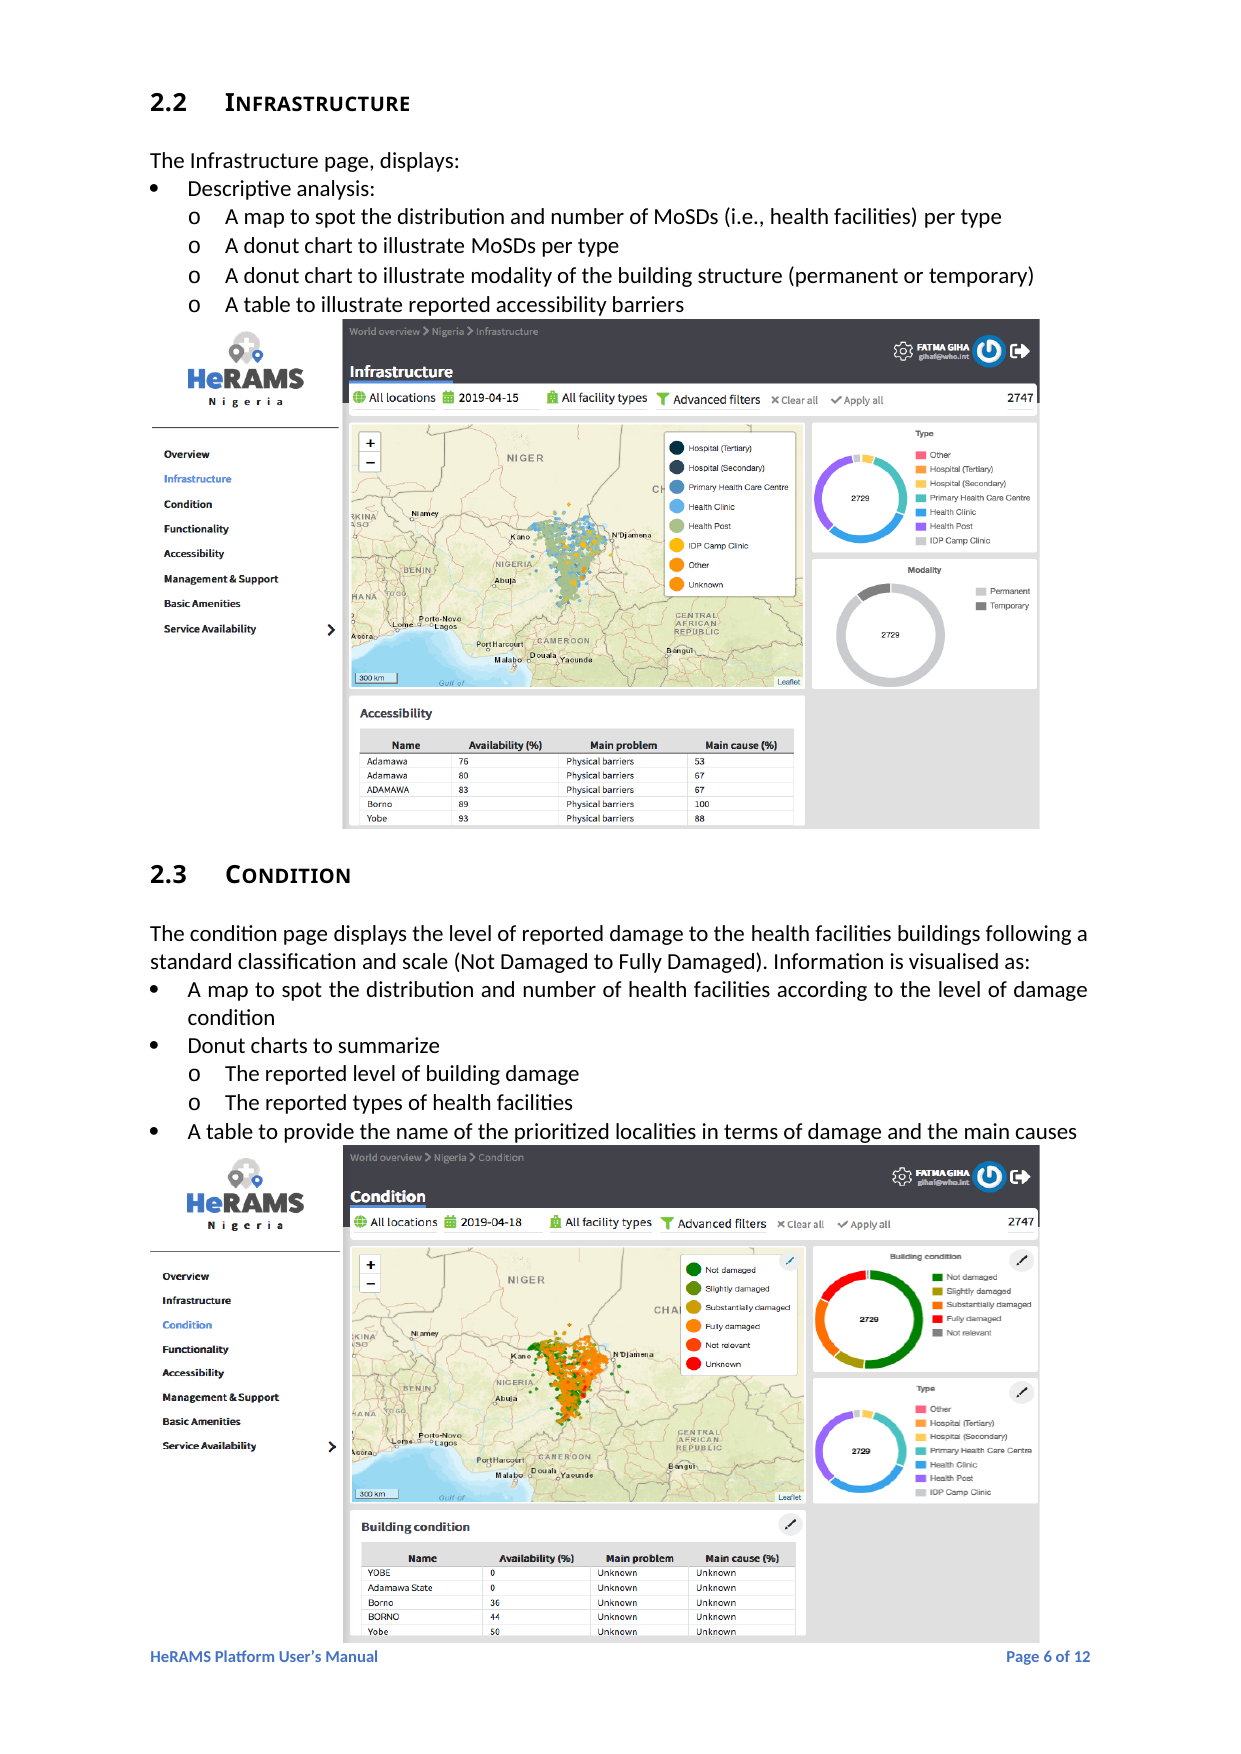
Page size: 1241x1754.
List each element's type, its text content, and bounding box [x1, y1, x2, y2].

picture [150, 319, 1040, 829]
list Descriptive analysis: [150, 174, 1090, 202]
list A map to spot the distribution and number of health facilities according to the level of damage condition [150, 975, 1090, 1031]
subtitle Infrastructure [150, 84, 1090, 118]
picture [150, 1145, 1040, 1643]
text The Infrastructure page, displays: [150, 146, 1090, 174]
text The condition page displays the level of reported damage to the health facilities buildings following a standard classification and scale (Not Damaged to Fully Damaged). Information is visualised as: [150, 919, 1090, 975]
list The reported level of building damage [187, 1059, 1090, 1088]
list A map to spot the distribution and number of MoSDs (i.e., health facilities) per type [187, 202, 1090, 232]
list A table to provide the name of the prioritized localities in terms of damage and the main causes [150, 1117, 1090, 1146]
list The reported types of health facilities [187, 1088, 1090, 1117]
list A donut chart to illustrate MoSDs per type [187, 232, 1090, 261]
subtitle Condition [150, 857, 1090, 891]
list Donut charts to summarize [150, 1031, 1090, 1059]
list A donut chart to illustrate modality of the building structure (permanent or temporary) [187, 261, 1090, 290]
list A table to illustrate reported accessibility barriers [187, 290, 1090, 319]
